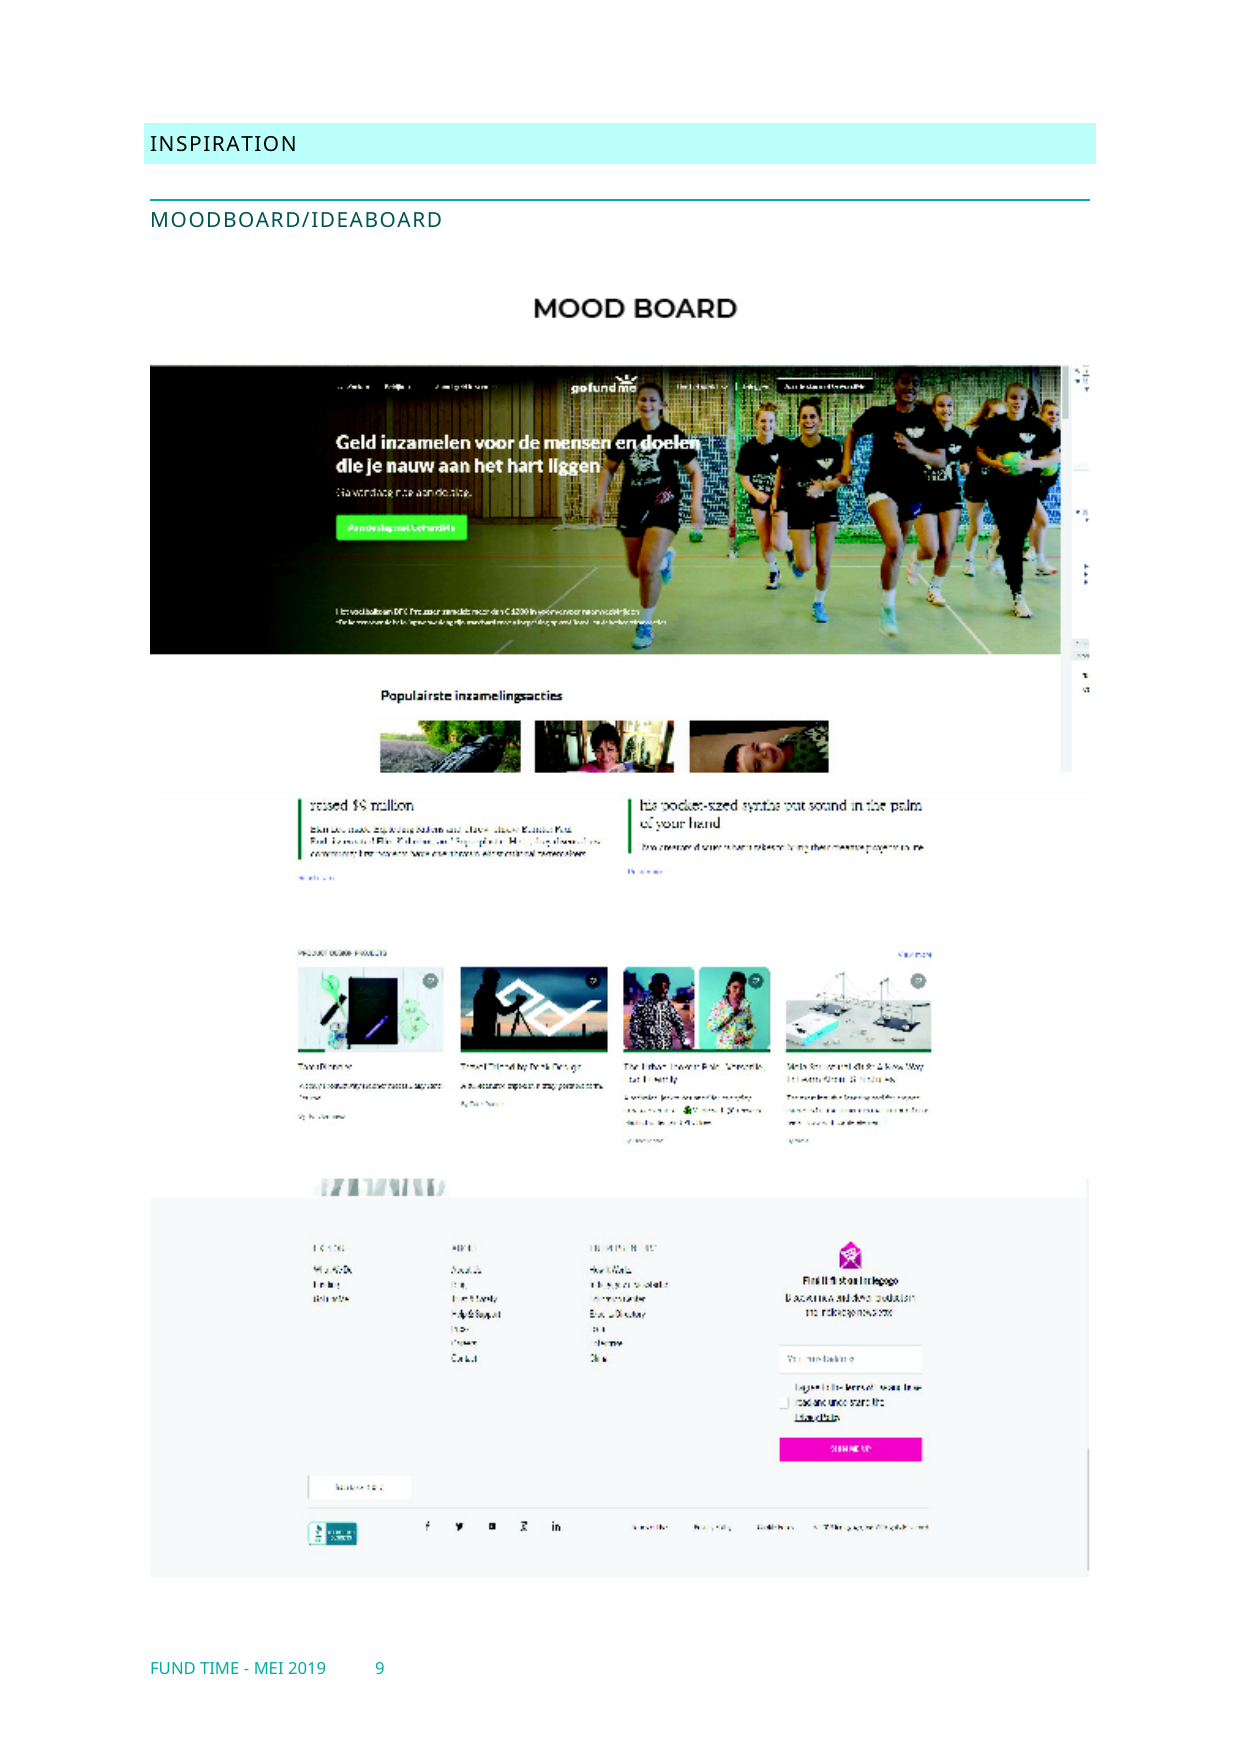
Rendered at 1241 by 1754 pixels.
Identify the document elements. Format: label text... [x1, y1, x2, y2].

picture [150, 248, 1091, 1577]
subtitle Inspiration [150, 129, 1090, 158]
subtitle Moodboard/IDEABOARD [150, 201, 1090, 233]
